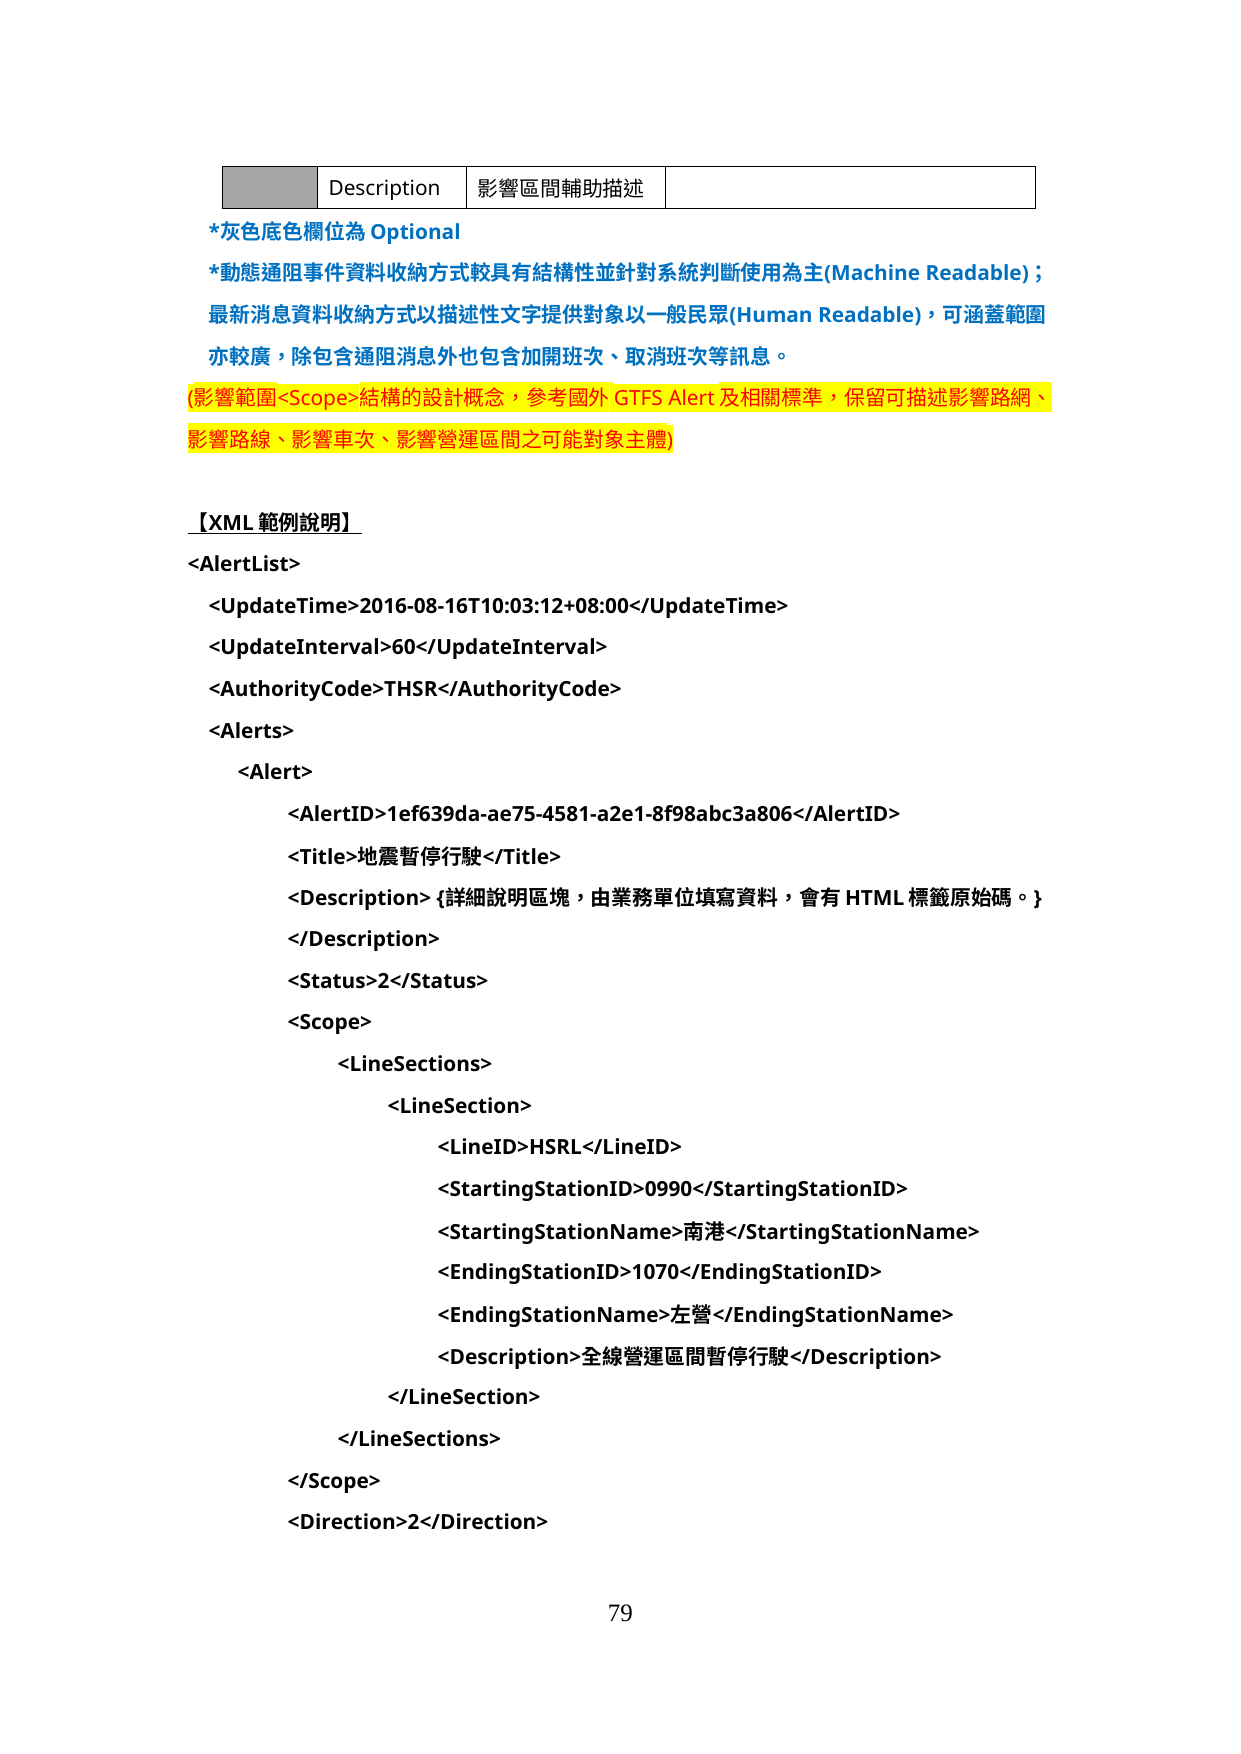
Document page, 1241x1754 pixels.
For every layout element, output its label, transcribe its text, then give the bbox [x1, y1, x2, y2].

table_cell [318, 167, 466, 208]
text <Scope> [237, 1001, 1053, 1043]
text <AlertID>1ef639da-ae75-4581-a2e1-8f98abc3a806</AlertID> [237, 793, 1053, 834]
text <LineSections> [237, 1043, 1053, 1084]
text <UpdateTime>2016-08-16T10:03:12+08:00</UpdateTime> [187, 584, 1053, 626]
text <Direction>2</Direction> [237, 1501, 1053, 1543]
text <Alert> [187, 751, 1053, 793]
text <LineSection> [237, 1084, 1053, 1126]
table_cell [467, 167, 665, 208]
text <StartingStationID>0990</StartingStationID> [387, 1168, 1053, 1209]
text *動態通阻事件資料收納方式較具有結構性並針對系統判斷使用為主(Machine Readable)；最新消息資料收納方式以描述性文字提供對象以一般民眾(Human Readable)，可涵蓋範圍亦較廣，除包含通阻消息外也包含加開班次、取消班次等訊息。 [208, 251, 1053, 376]
text <EndingStationName>左營</EndingStationName> [237, 1293, 1053, 1334]
text <Alerts> [187, 709, 1053, 751]
text </Scope> [237, 1459, 1053, 1501]
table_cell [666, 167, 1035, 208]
text <Description>全線營運區間暫停行駛</Description> [237, 1334, 1053, 1376]
text <StartingStationName>南港</StartingStationName> [237, 1209, 1053, 1251]
text <UpdateInterval>60</UpdateInterval> [187, 626, 1053, 668]
text 【XML範例說明】 [187, 501, 1053, 543]
text </LineSection> [237, 1376, 1053, 1418]
text <AlertList> [187, 543, 1053, 584]
text (影響範圍<Scope>結構的設計概念，參考國外GTFS Alert及相關標準，保留可描述影響路網、影響路線、影響車次、影響營運區間之可能對象主體) [187, 376, 1053, 459]
text <Description> {詳細說明區塊，由業務單位填寫資料，會有HTML標籤原始碼。} </Description> [287, 876, 1053, 959]
text </LineSections> [237, 1418, 1053, 1459]
text <Title>地震暫停行駛</Title> [237, 834, 1053, 876]
text <EndingStationID>1070</EndingStationID> [237, 1251, 1053, 1293]
text <AuthorityCode>THSR</AuthorityCode> [187, 668, 1053, 709]
text *灰色底色欄位為Optional [208, 209, 1053, 251]
text <LineID>HSRL</LineID> [237, 1126, 1053, 1168]
text <Status>2</Status> [237, 959, 1053, 1001]
